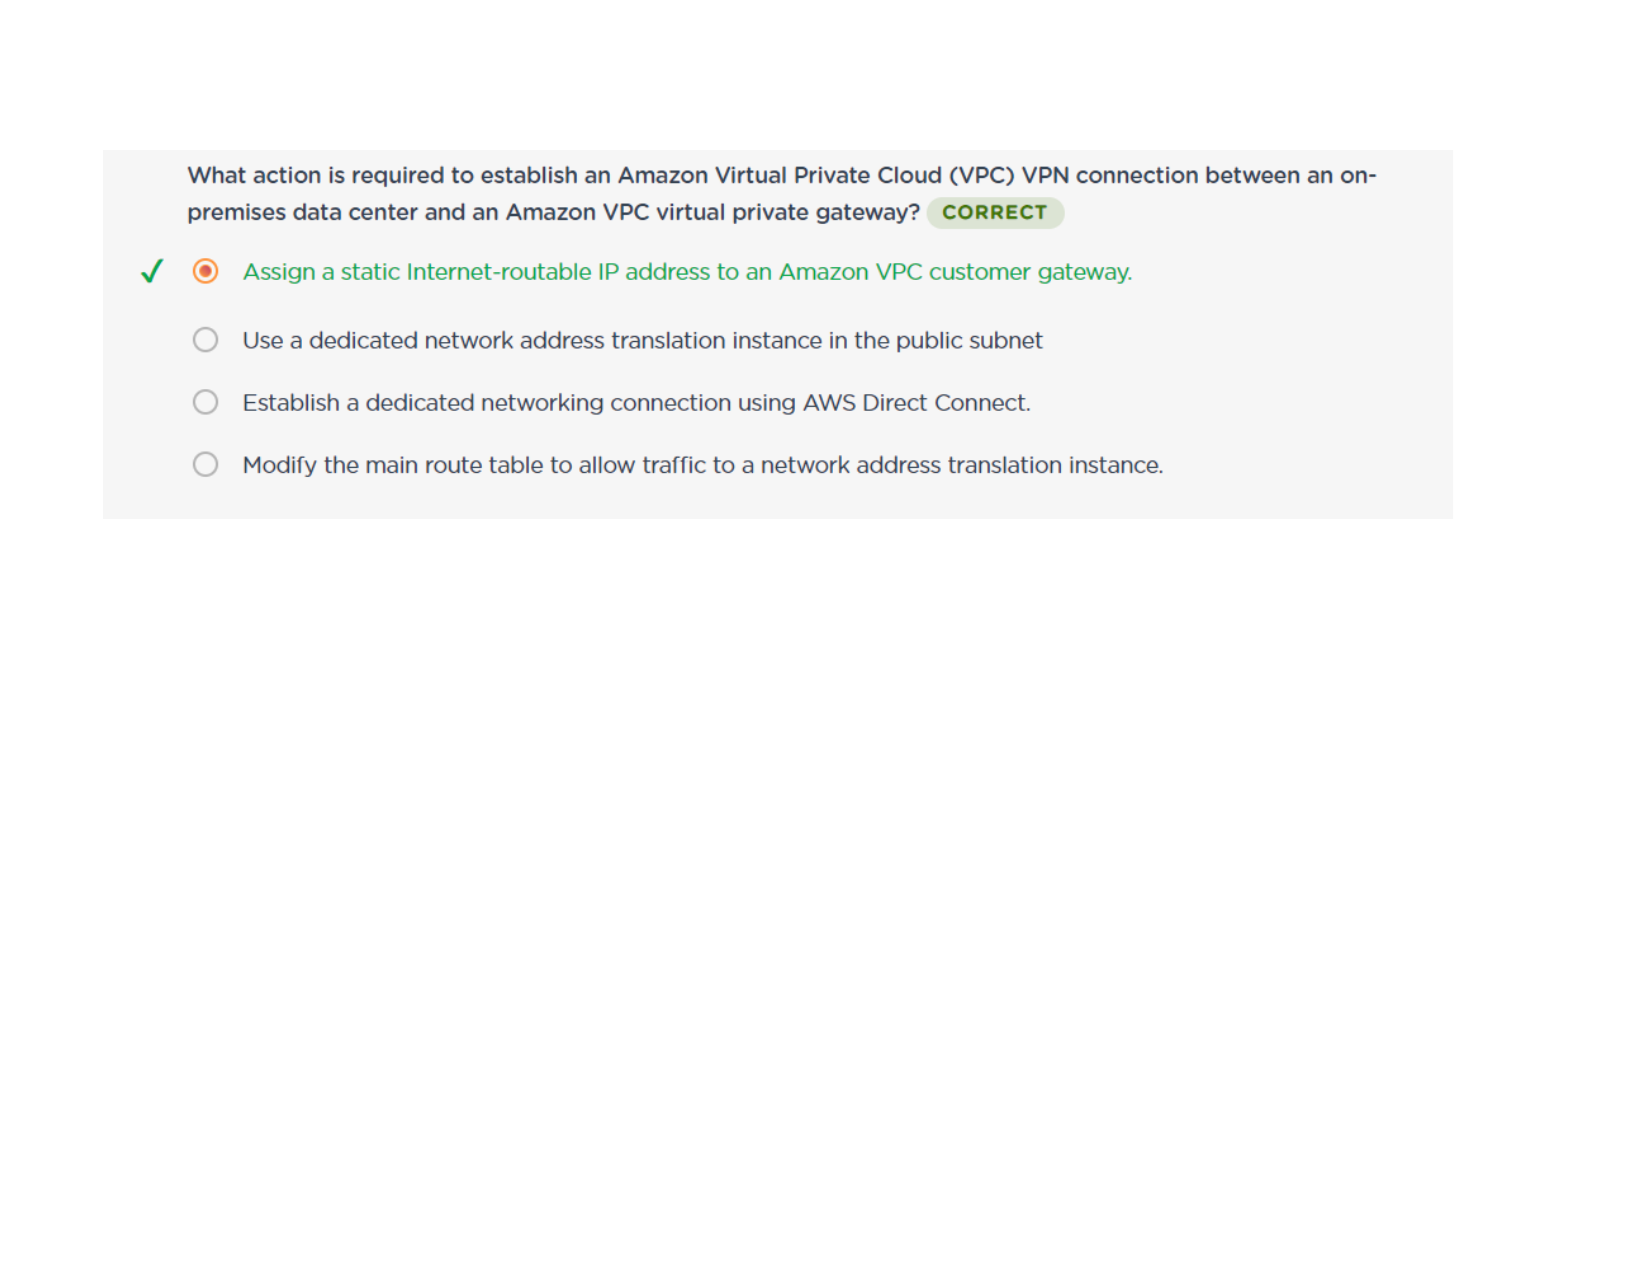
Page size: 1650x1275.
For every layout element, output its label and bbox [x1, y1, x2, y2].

picture [103, 150, 1454, 519]
